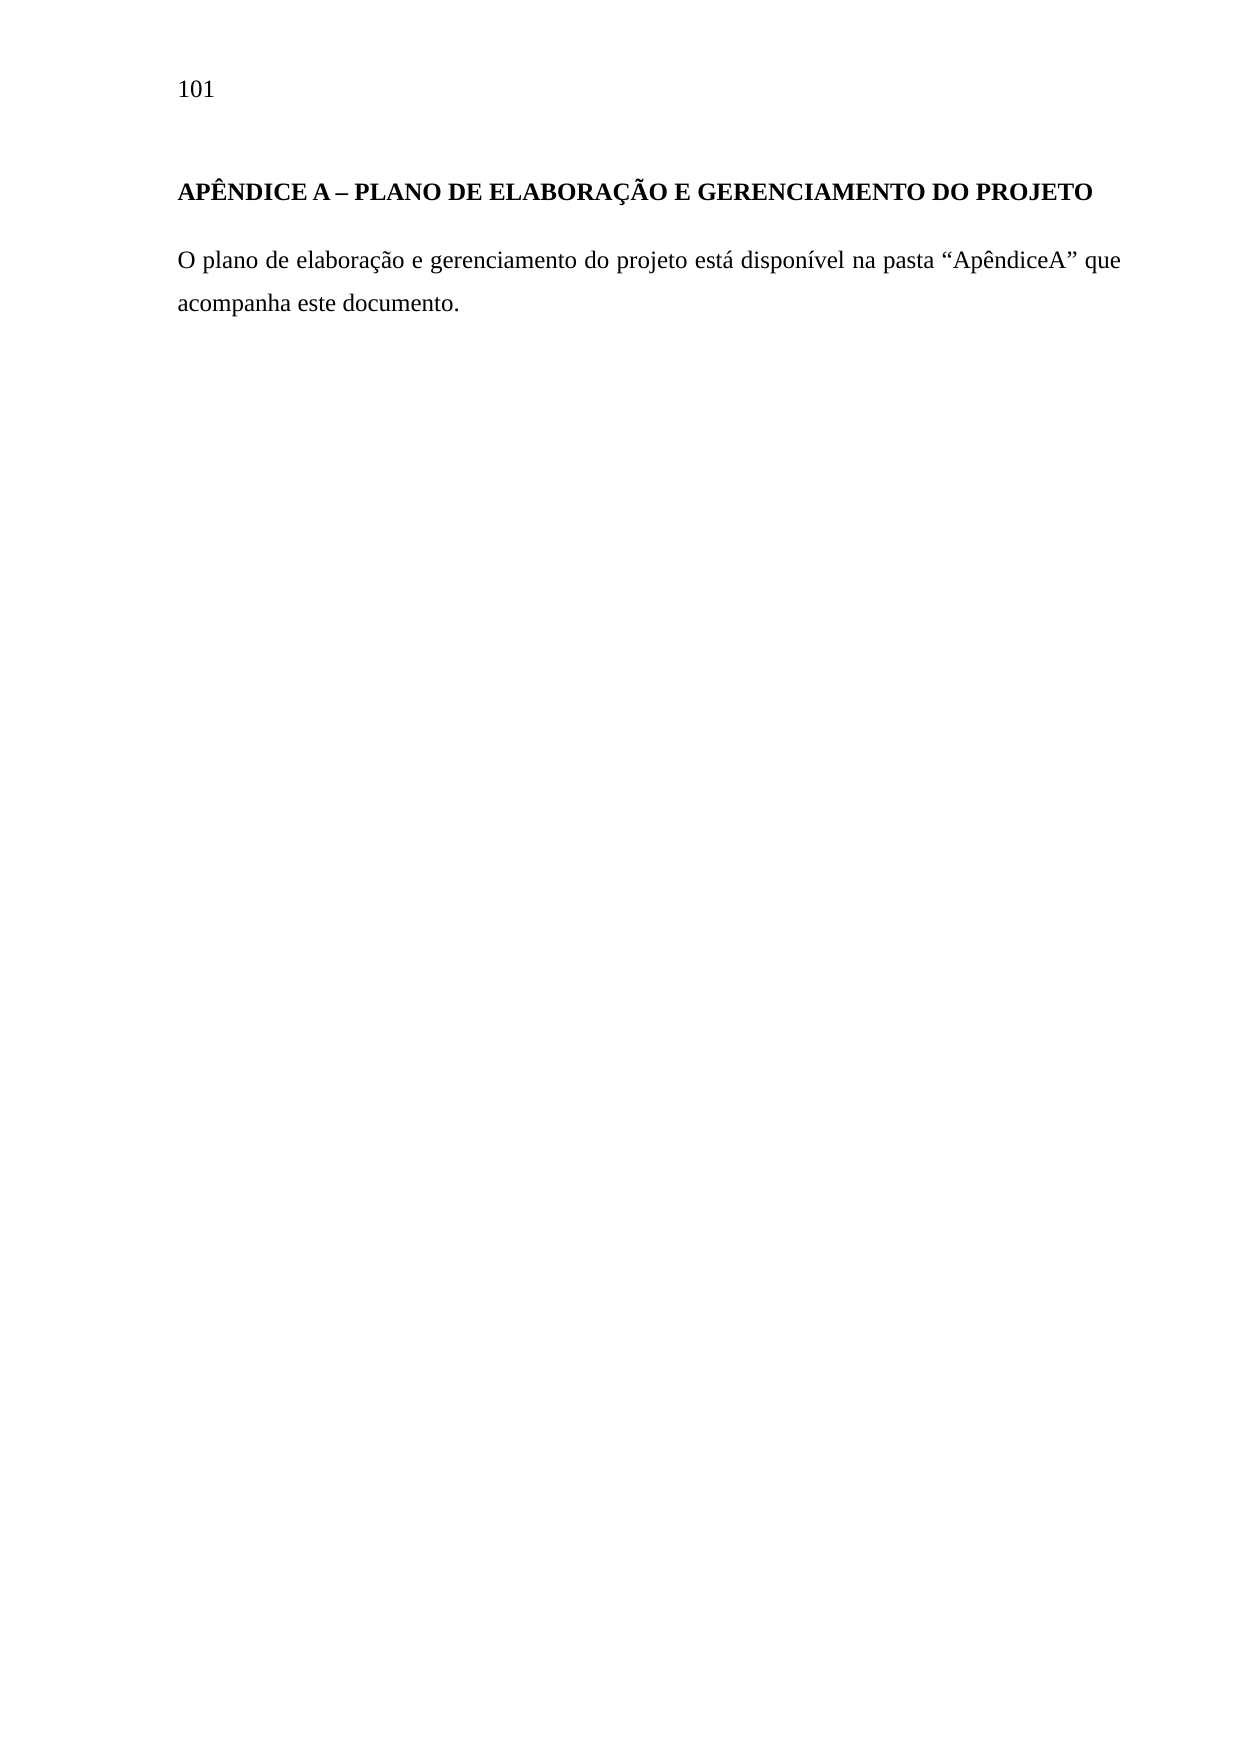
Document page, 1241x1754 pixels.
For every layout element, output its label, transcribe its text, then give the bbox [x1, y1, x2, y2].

text O plano de elaboração e gerenciamento do projeto está disponível na pasta “ApêndiceA” que acompanha este documento. [177, 245, 1122, 317]
subtitle APÊNDICE A – PLANO DE ELABORAÇÃO E GERENCIAMENTO DO PROJETO [177, 177, 1122, 206]
